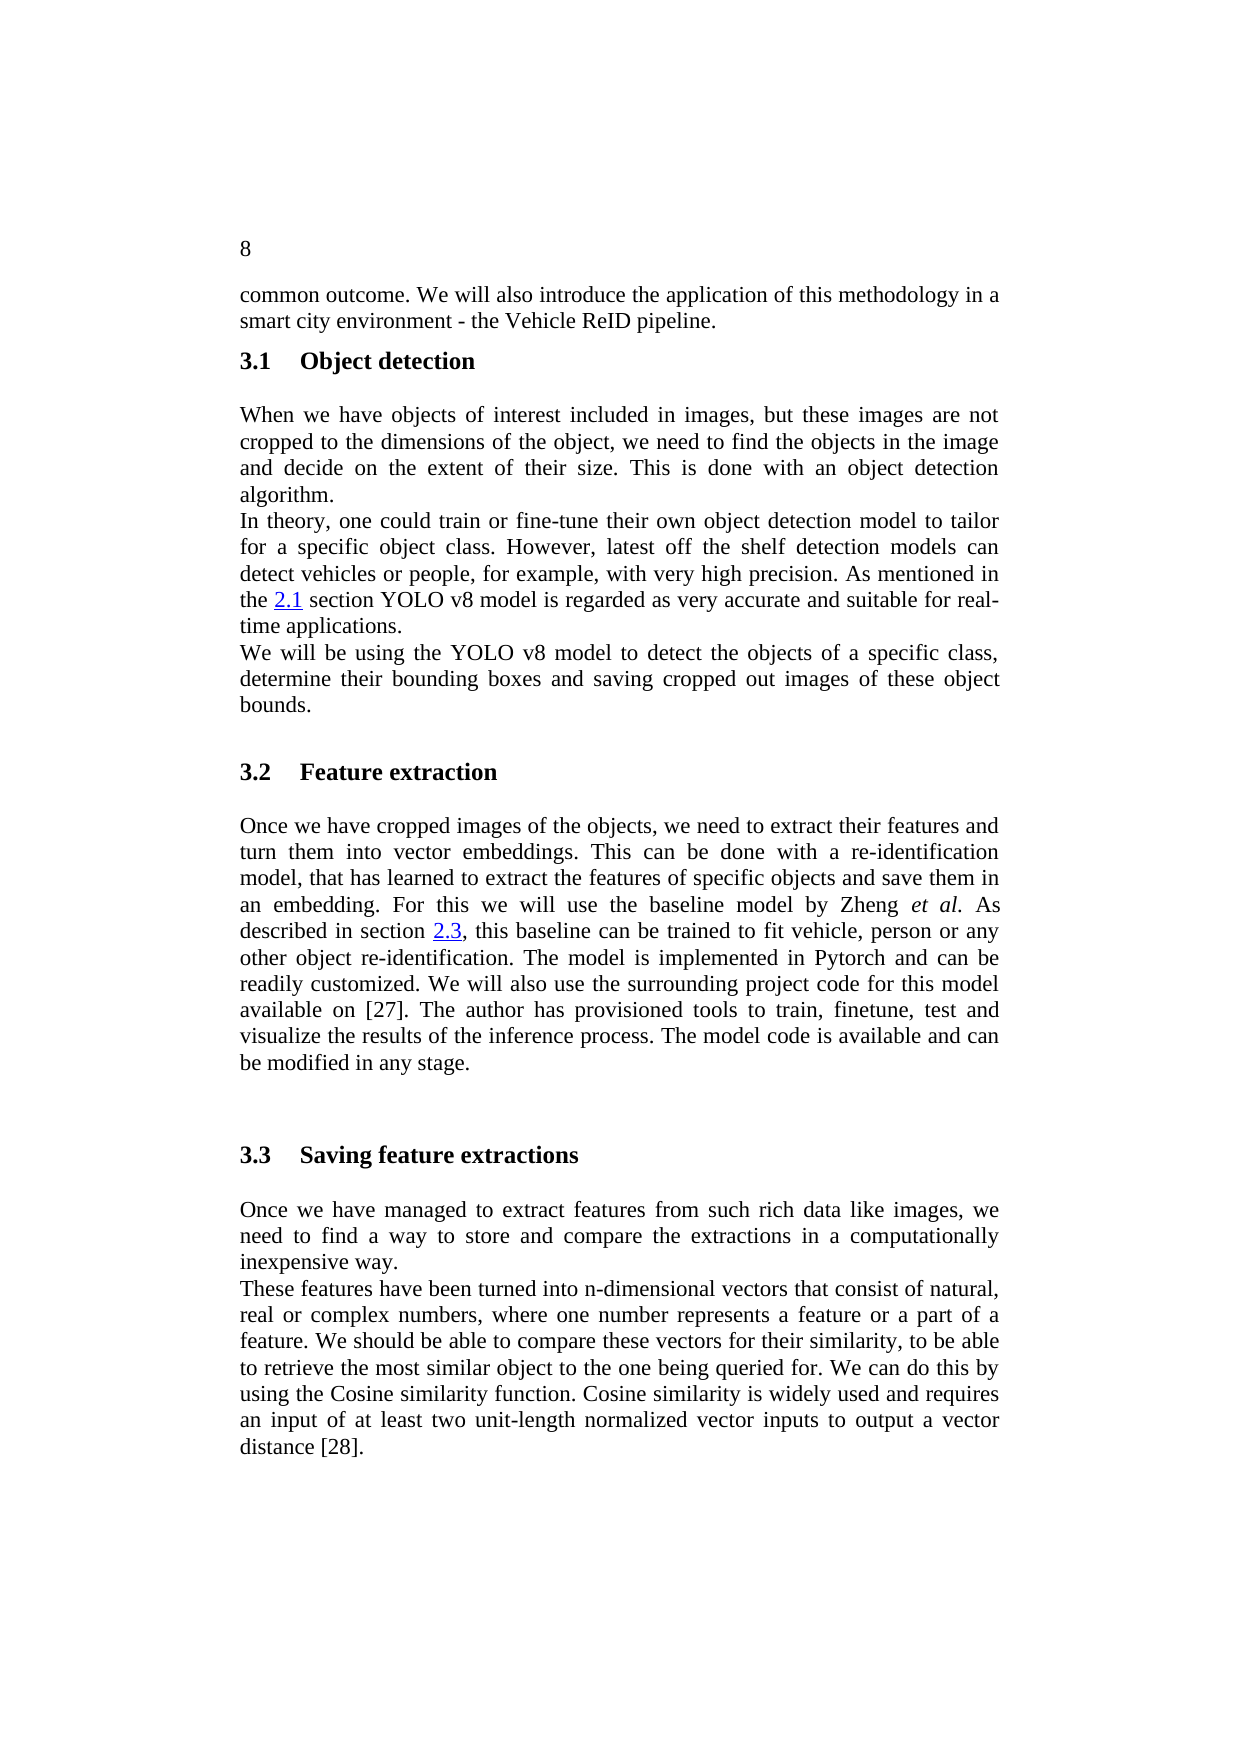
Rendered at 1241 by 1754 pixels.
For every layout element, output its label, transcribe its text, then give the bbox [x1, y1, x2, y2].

text In theory, one could train or fine-tune their own object detection model to tailor for a specific object class. However, latest off the shelf detection models can detect vehicles or people, for example, with very high precision. As mentioned in the 2.1 section YOLO v8 model is regarded as very accurate and suitable for real-time applications. [239, 507, 1001, 639]
subtitle Saving feature extractions [239, 1141, 1001, 1169]
subtitle Feature extraction [239, 757, 1001, 785]
text When we have objects of interest included in images, but these images are not cropped to the dimensions of the object, we need to find the objects in the image and decide on the extent of their size. This is done with an object detection algorithm. [239, 402, 1001, 507]
subtitle Object detection [239, 346, 1001, 375]
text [239, 281, 1001, 334]
text Once we have managed to extract features from such rich data like images, we need to find a way to store and compare the extractions in a computationally inexpensive way. [239, 1196, 1001, 1275]
text Once we have cropped images of the objects, we need to extract their features and turn them into vector embeddings. This can be done with a re-identification model, that has learned to extract the features of specific objects and save them in an embedding. For this we will use the baseline model by Zheng et al. As described in section 2.3, this baseline can be trained to fit vehicle, person or any other object re-identification. The model is implemented in Pytorch and can be readily customized. We will also use the surrounding project code for this model available on [27]. The author has provisioned tools to train, finetune, test and visualize the results of the inference process. The model code is available and can be modified in any stage. [239, 812, 1001, 1075]
text These features have been turned into n-dimensional vectors that consist of natural, real or complex numbers, where one number represents a feature or a part of a feature. We should be able to compare these vectors for their similarity, to be able to retrieve the most similar object to the one being queried for. We can do this by using the Cosine similarity function. Cosine similarity is widely used and requires an input of at least two unit-length normalized vector inputs to output a vector distance [28]. [239, 1275, 1001, 1459]
text We will be using the YOLO v8 model to detect the objects of a specific class, determine their bounding boxes and saving cropped out images of these object bounds. [239, 639, 1001, 718]
